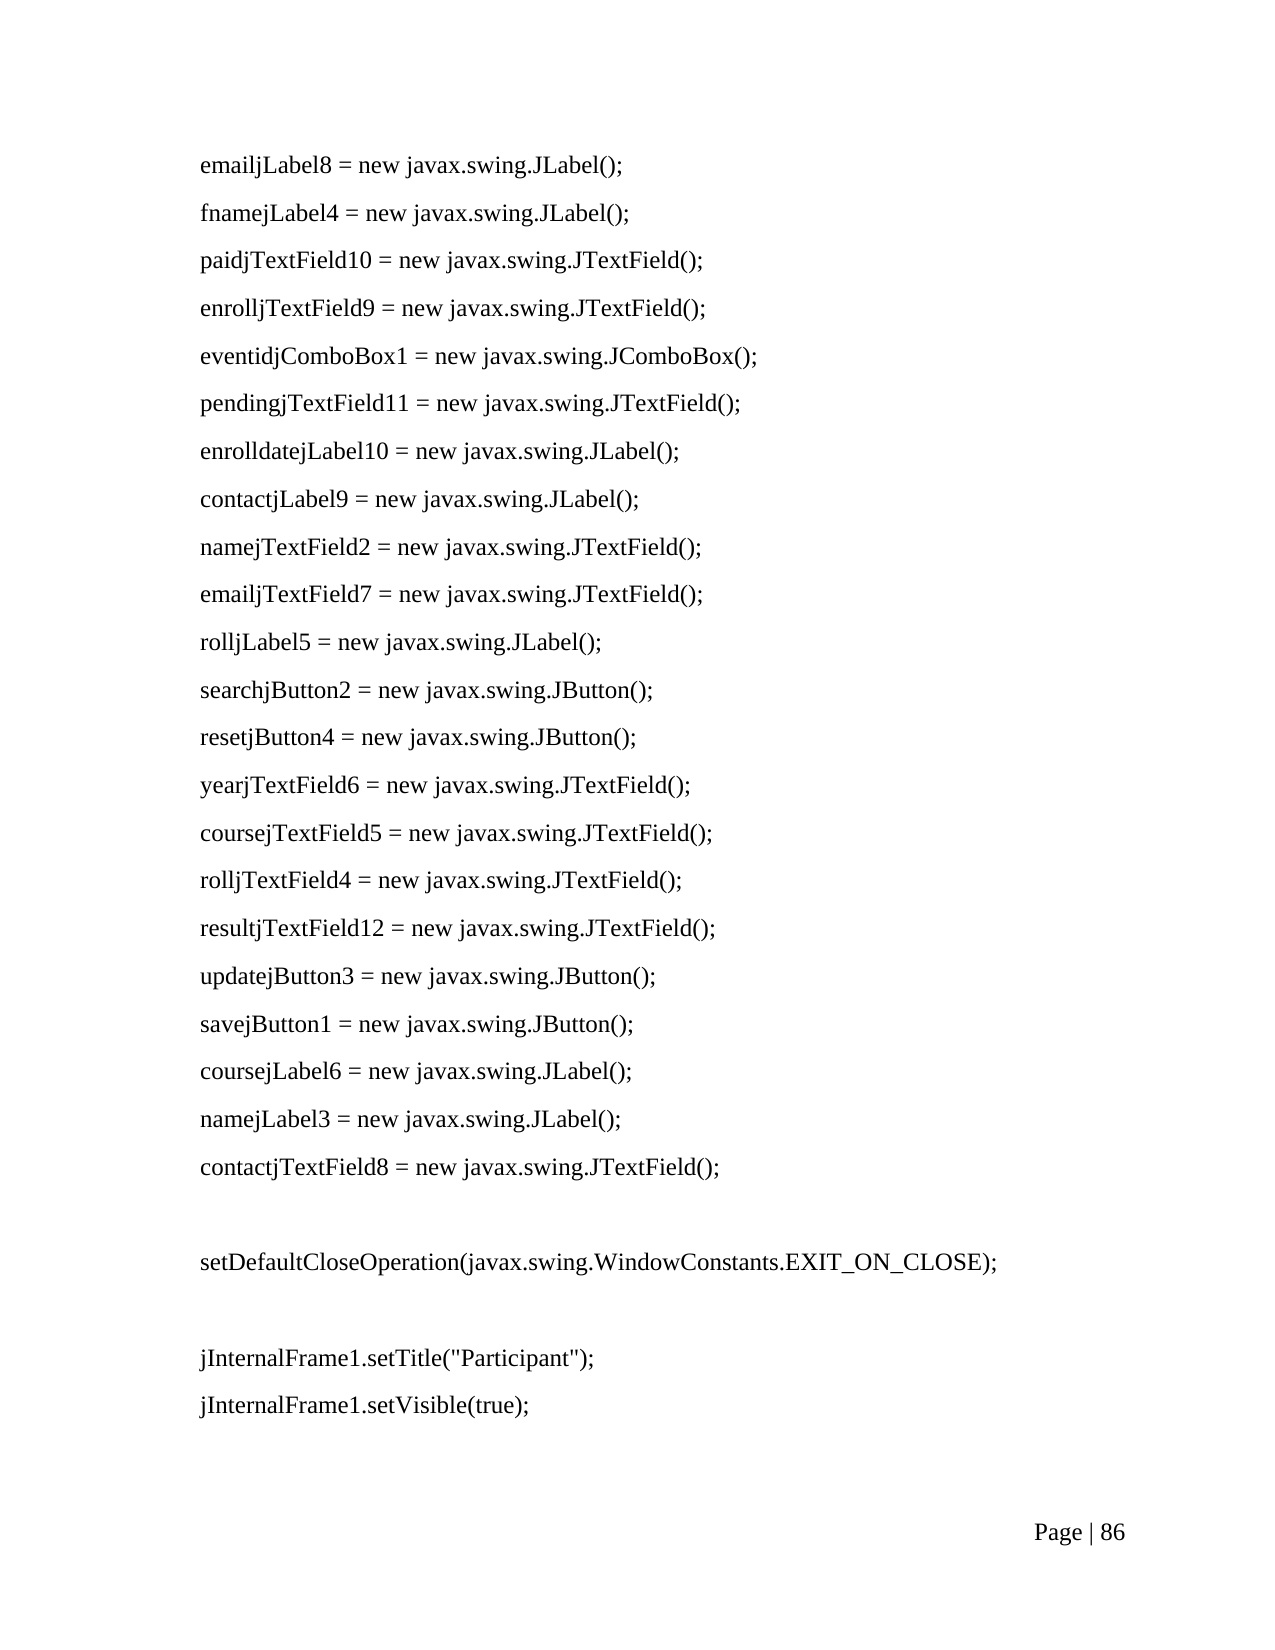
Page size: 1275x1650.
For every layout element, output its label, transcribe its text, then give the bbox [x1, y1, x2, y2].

text jInternalFrame1.setTitle("Participant"); [150, 1343, 1125, 1371]
text resultjTextField12 = new javax.swing.JTextField(); [150, 913, 1125, 942]
text yearjTextField6 = new javax.swing.JTextField(); [150, 770, 1125, 799]
text fnamejLabel4 = new javax.swing.JLabel(); [150, 198, 1125, 226]
text rolljTextField4 = new javax.swing.JTextField(); [150, 866, 1125, 894]
text pendingjTextField11 = new javax.swing.JTextField(); [150, 388, 1125, 417]
text namejLabel3 = new javax.swing.JLabel(); [150, 1104, 1125, 1133]
text contactjLabel9 = new javax.swing.JLabel(); [150, 484, 1125, 513]
text jInternalFrame1.setVisible(true); [150, 1390, 1125, 1419]
text setDefaultCloseOperation(javax.swing.WindowConstants.EXIT_ON_CLOSE); [150, 1247, 1125, 1276]
text eventidjComboBox1 = new javax.swing.JComboBox(); [150, 341, 1125, 369]
text enrolldatejLabel10 = new javax.swing.JLabel(); [150, 436, 1125, 465]
text resetjButton4 = new javax.swing.JButton(); [150, 722, 1125, 751]
text coursejLabel6 = new javax.swing.JLabel(); [150, 1056, 1125, 1085]
text coursejTextField5 = new javax.swing.JTextField(); [150, 818, 1125, 847]
text namejTextField2 = new javax.swing.JTextField(); [150, 532, 1125, 560]
text emailjLabel8 = new javax.swing.JLabel(); [150, 150, 1125, 179]
text searchjButton2 = new javax.swing.JButton(); [150, 675, 1125, 703]
text emailjTextField7 = new javax.swing.JTextField(); [150, 579, 1125, 608]
text updatejButton3 = new javax.swing.JButton(); [150, 961, 1125, 990]
text contactjTextField8 = new javax.swing.JTextField(); [150, 1152, 1125, 1181]
text paidjTextField10 = new javax.swing.JTextField(); [150, 245, 1125, 274]
text savejButton1 = new javax.swing.JButton(); [150, 1009, 1125, 1037]
text enrolljTextField9 = new javax.swing.JTextField(); [150, 293, 1125, 322]
text rolljLabel5 = new javax.swing.JLabel(); [150, 627, 1125, 656]
